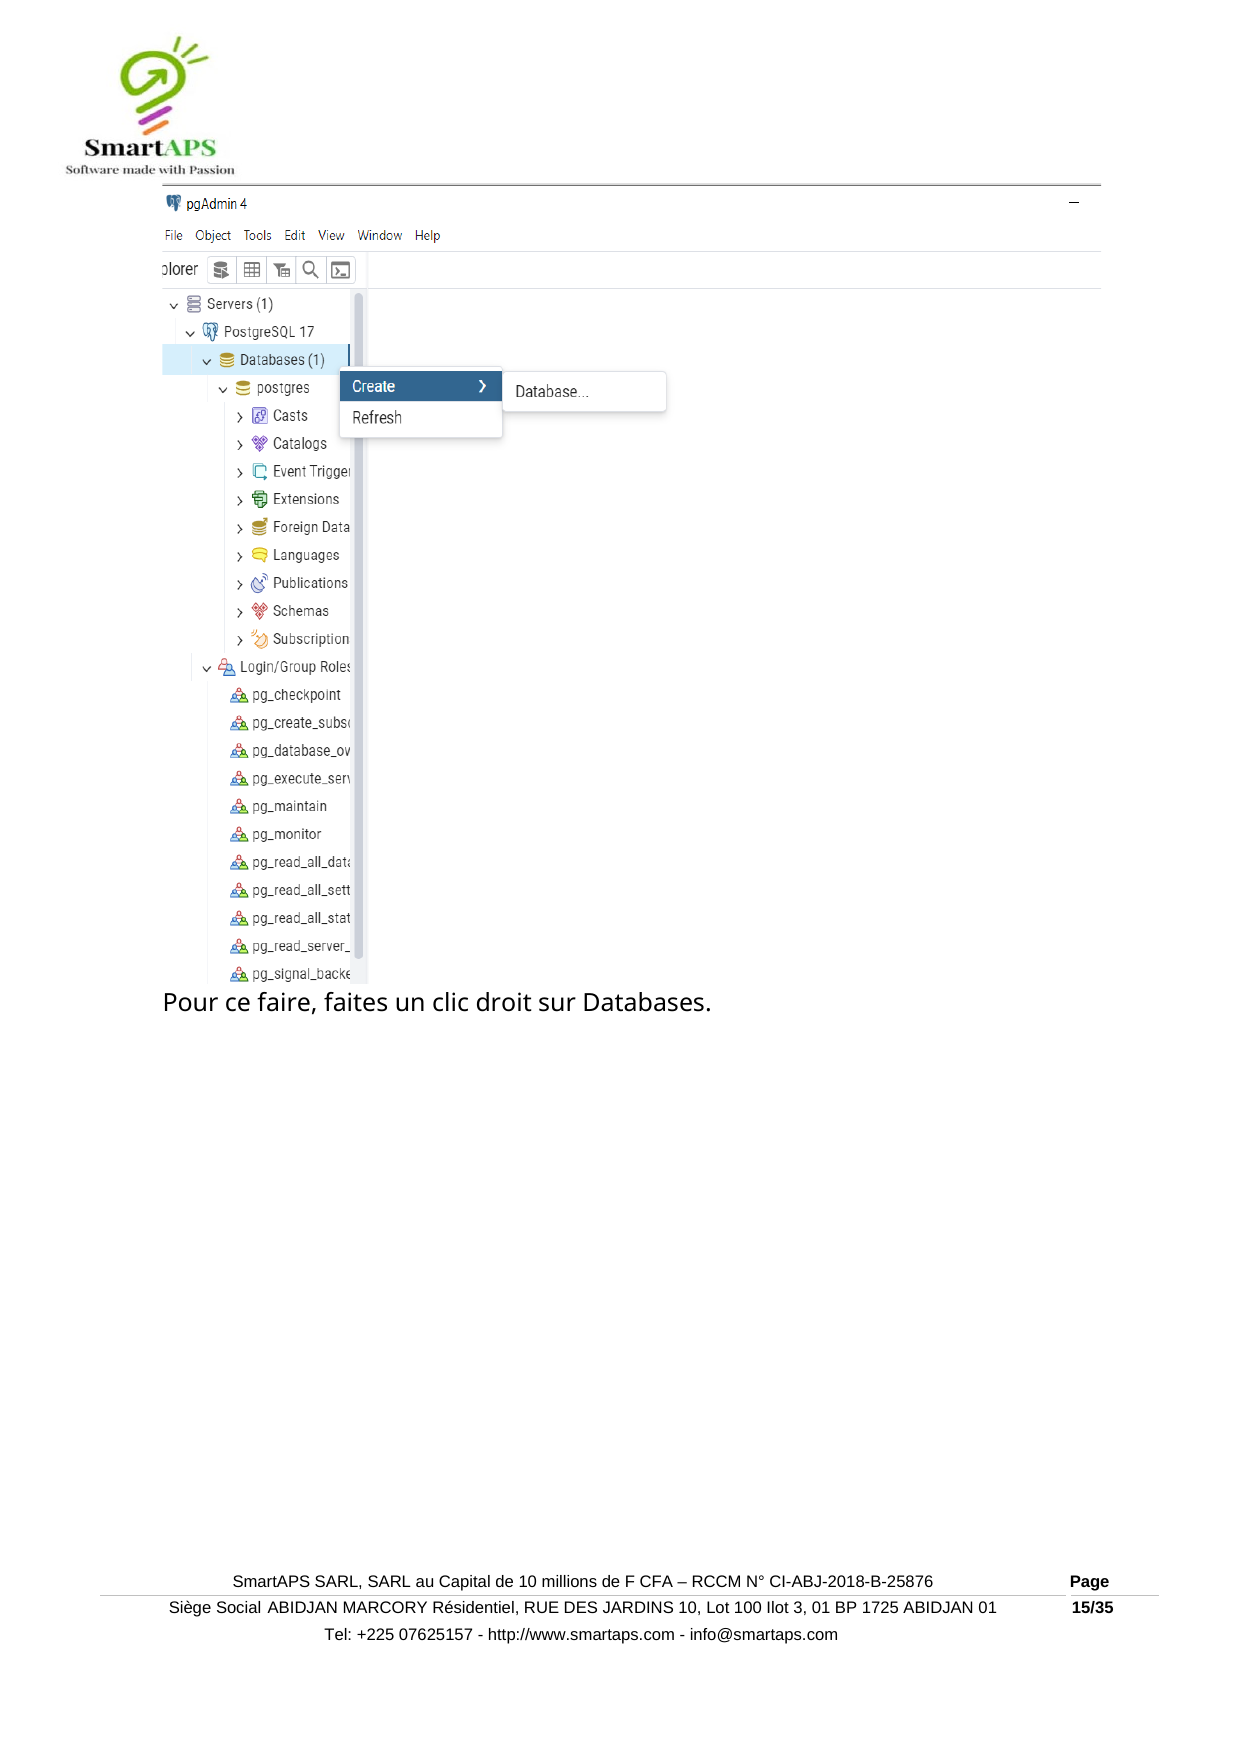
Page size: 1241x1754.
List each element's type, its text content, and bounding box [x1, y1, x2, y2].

text Pour ce faire, faites un clic droit sur Databases. [162, 984, 1158, 1019]
picture [42, 11, 1102, 984]
